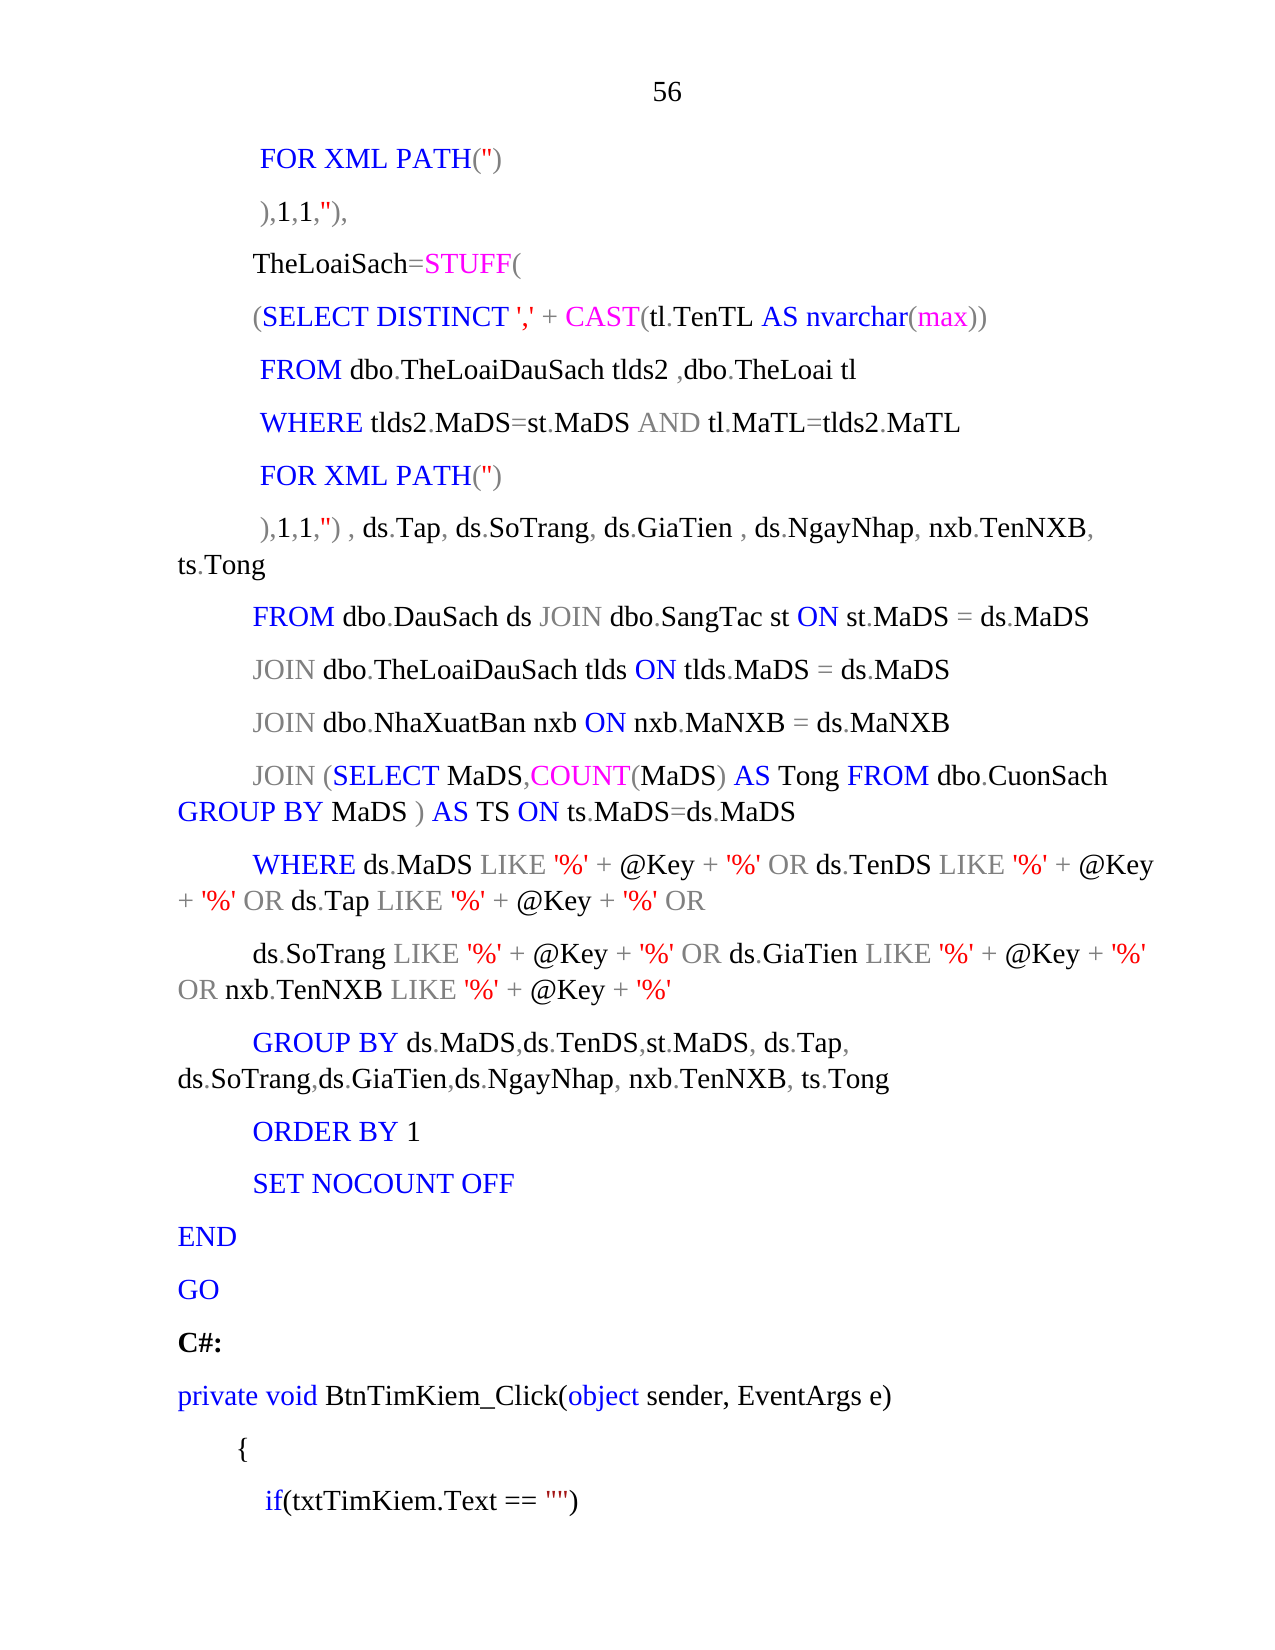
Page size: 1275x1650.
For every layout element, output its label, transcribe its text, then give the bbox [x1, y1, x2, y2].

text WHERE ds.MaDS LIKE '%' + @Key + '%' OR ds.TenDS LIKE '%' + @Key + '%' OR ds.Tap LIKE '%' + @Key + '%' OR [177, 847, 1157, 917]
text GROUP BY ds.MaDS,ds.TenDS,st.MaDS, ds.Tap, ds.SoTrang,ds.GiaTien,ds.NgayNhap, nxb.TenNXB, ts.Tong [177, 1025, 1157, 1094]
text FROM dbo.DauSach ds JOIN dbo.SangTac st ON st.MaDS = ds.MaDS [177, 599, 1157, 633]
text (SELECT DISTINCT ',' + CAST(tl.TenTL AS nvarchar(max)) [177, 299, 1157, 333]
text if(txtTimKiem.Text == "") [177, 1483, 1157, 1517]
text C#: [177, 1325, 1157, 1359]
text { [177, 1431, 1157, 1464]
text JOIN dbo.NhaXuatBan nxb ON nxb.MaNXB = ds.MaNXB [177, 705, 1157, 739]
text ds.SoTrang LIKE '%' + @Key + '%' OR ds.GiaTien LIKE '%' + @Key + '%' OR nxb.TenNXB LIKE '%' + @Key + '%' [177, 936, 1157, 1006]
text JOIN dbo.TheLoaiDauSach tlds ON tlds.MaDS = ds.MaDS [177, 652, 1157, 686]
text FOR XML PATH('') [177, 458, 1157, 491]
text ),1,1,'') , ds.Tap, ds.SoTrang, ds.GiaTien , ds.NgayNhap, nxb.TenNXB, ts.Tong [177, 511, 1157, 580]
text ),1,1,''), [177, 194, 1157, 227]
text JOIN (SELECT MaDS,COUNT(MaDS) AS Tong FROM dbo.CuonSach GROUP BY MaDS ) AS TS ON ts.MaDS=ds.MaDS [177, 758, 1157, 828]
text private void BtnTimKiem_Click(object sender, EventArgs e) [177, 1378, 1157, 1411]
text GO [177, 1272, 1157, 1306]
text END [177, 1219, 1157, 1253]
text ORDER BY 1 [177, 1114, 1157, 1147]
text FOR XML PATH('') [177, 141, 1157, 174]
text SET NOCOUNT OFF [177, 1167, 1157, 1200]
text WHERE tlds2.MaDS=st.MaDS AND tl.MaTL=tlds2.MaTL [177, 405, 1157, 438]
text FROM dbo.TheLoaiDauSach tlds2 ,dbo.TheLoai tl [177, 352, 1157, 386]
text TheLoaiSach=STUFF( [177, 247, 1157, 280]
